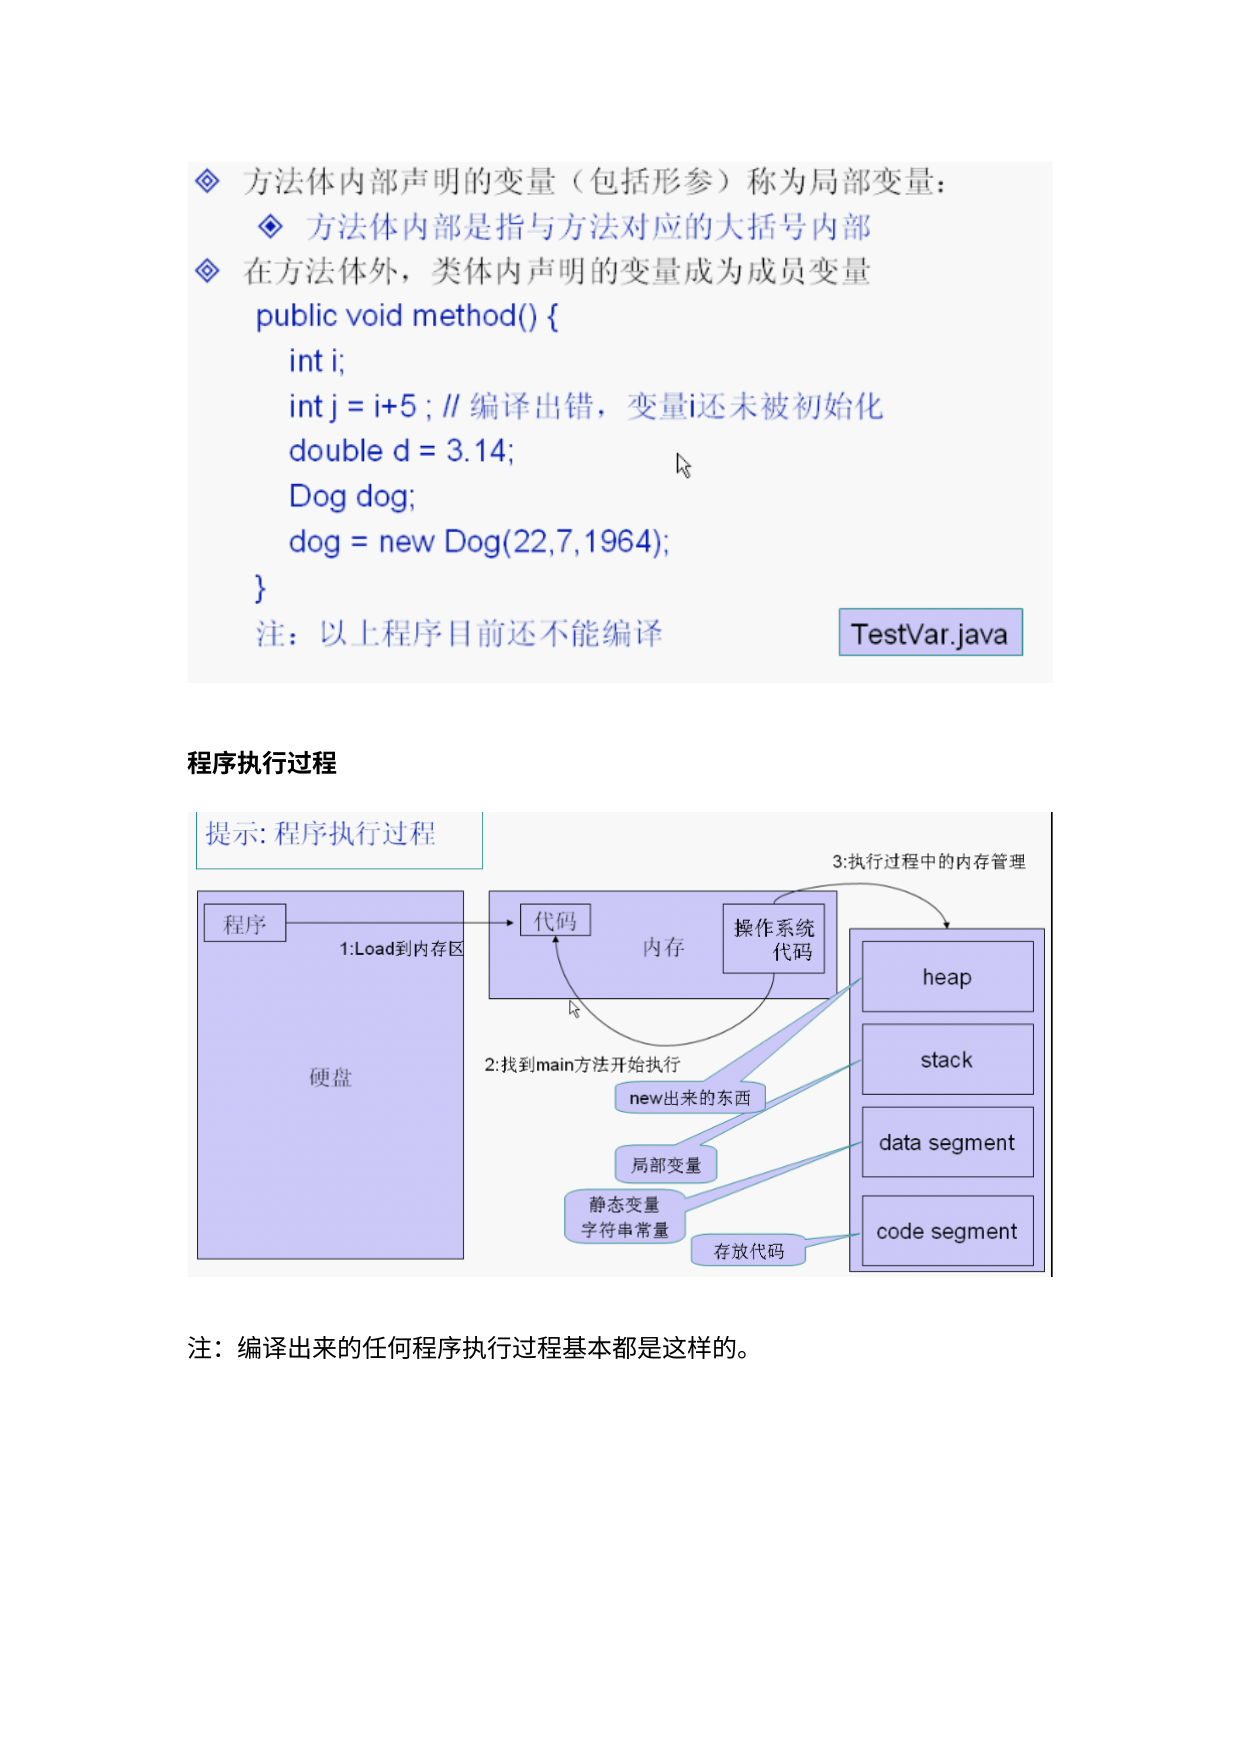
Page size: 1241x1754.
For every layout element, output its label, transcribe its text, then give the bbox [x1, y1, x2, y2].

subtitle 程序执行过程 [187, 729, 1053, 794]
picture [187, 812, 1053, 1277]
text 注：编译出来的任何程序执行过程基本都是这样的。 [187, 1314, 1053, 1379]
picture [187, 162, 1053, 683]
